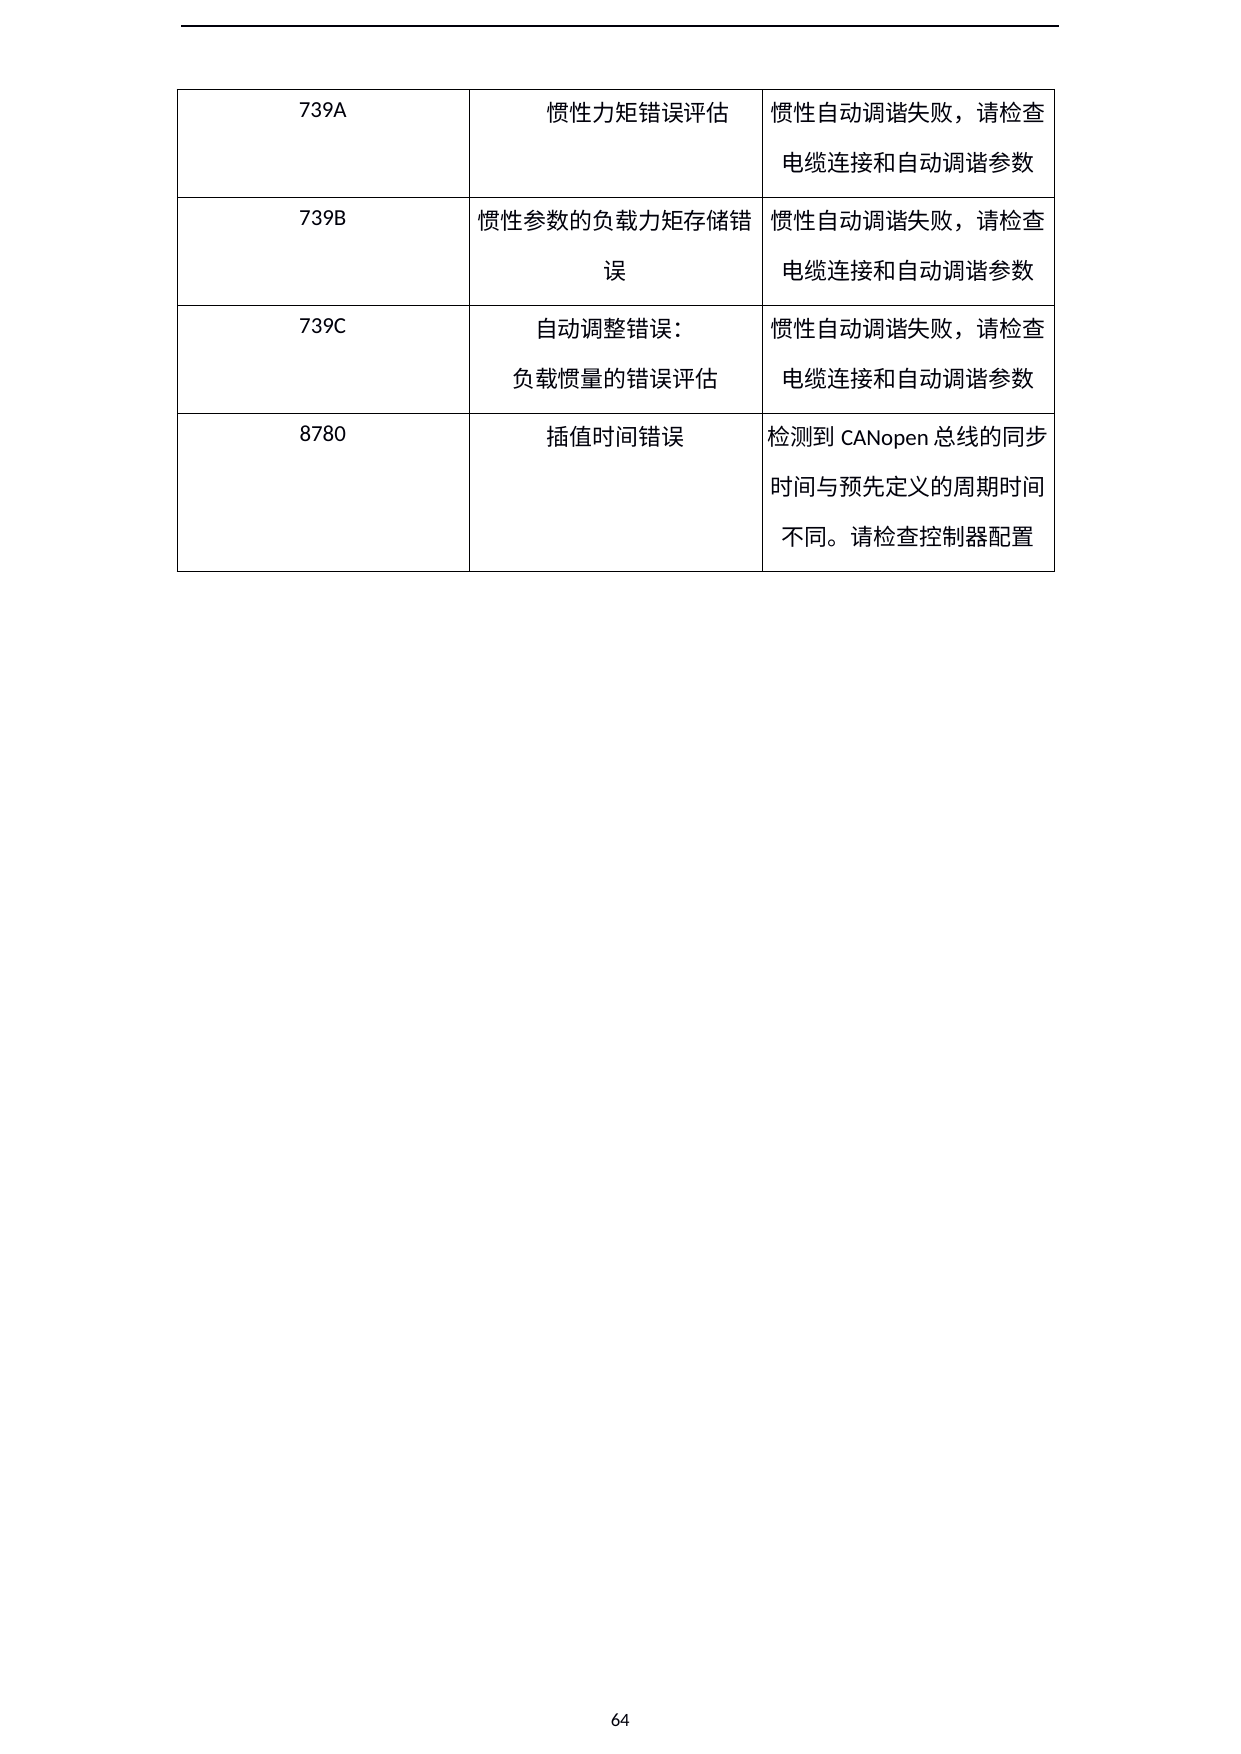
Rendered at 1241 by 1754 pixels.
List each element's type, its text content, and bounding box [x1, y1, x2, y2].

table_cell 惯性自动调谐失败，请检查电缆连接和自动调谐参数 [763, 90, 1054, 197]
table_cell 自动调整错误： 负载惯量的错误评估 [470, 306, 762, 413]
table_cell 惯性参数的负载力矩存储错误 [470, 198, 762, 305]
table_cell 惯性自动调谐失败，请检查电缆连接和自动调谐参数 [763, 198, 1054, 305]
table_cell 检测到 CANopen 总线的同步时间与预先定义的周期时间不同。请检查控制器配置 [763, 414, 1054, 571]
table_cell 惯性自动调谐失败，请检查电缆连接和自动调谐参数 [763, 306, 1054, 413]
table_cell 8780 [178, 414, 469, 571]
table_cell 739C [178, 306, 469, 413]
table_cell 惯性力矩错误评估 [470, 90, 762, 197]
table_cell 739A [178, 90, 469, 197]
table_cell 插值时间错误 [470, 414, 762, 571]
table_cell 739B [178, 198, 469, 305]
